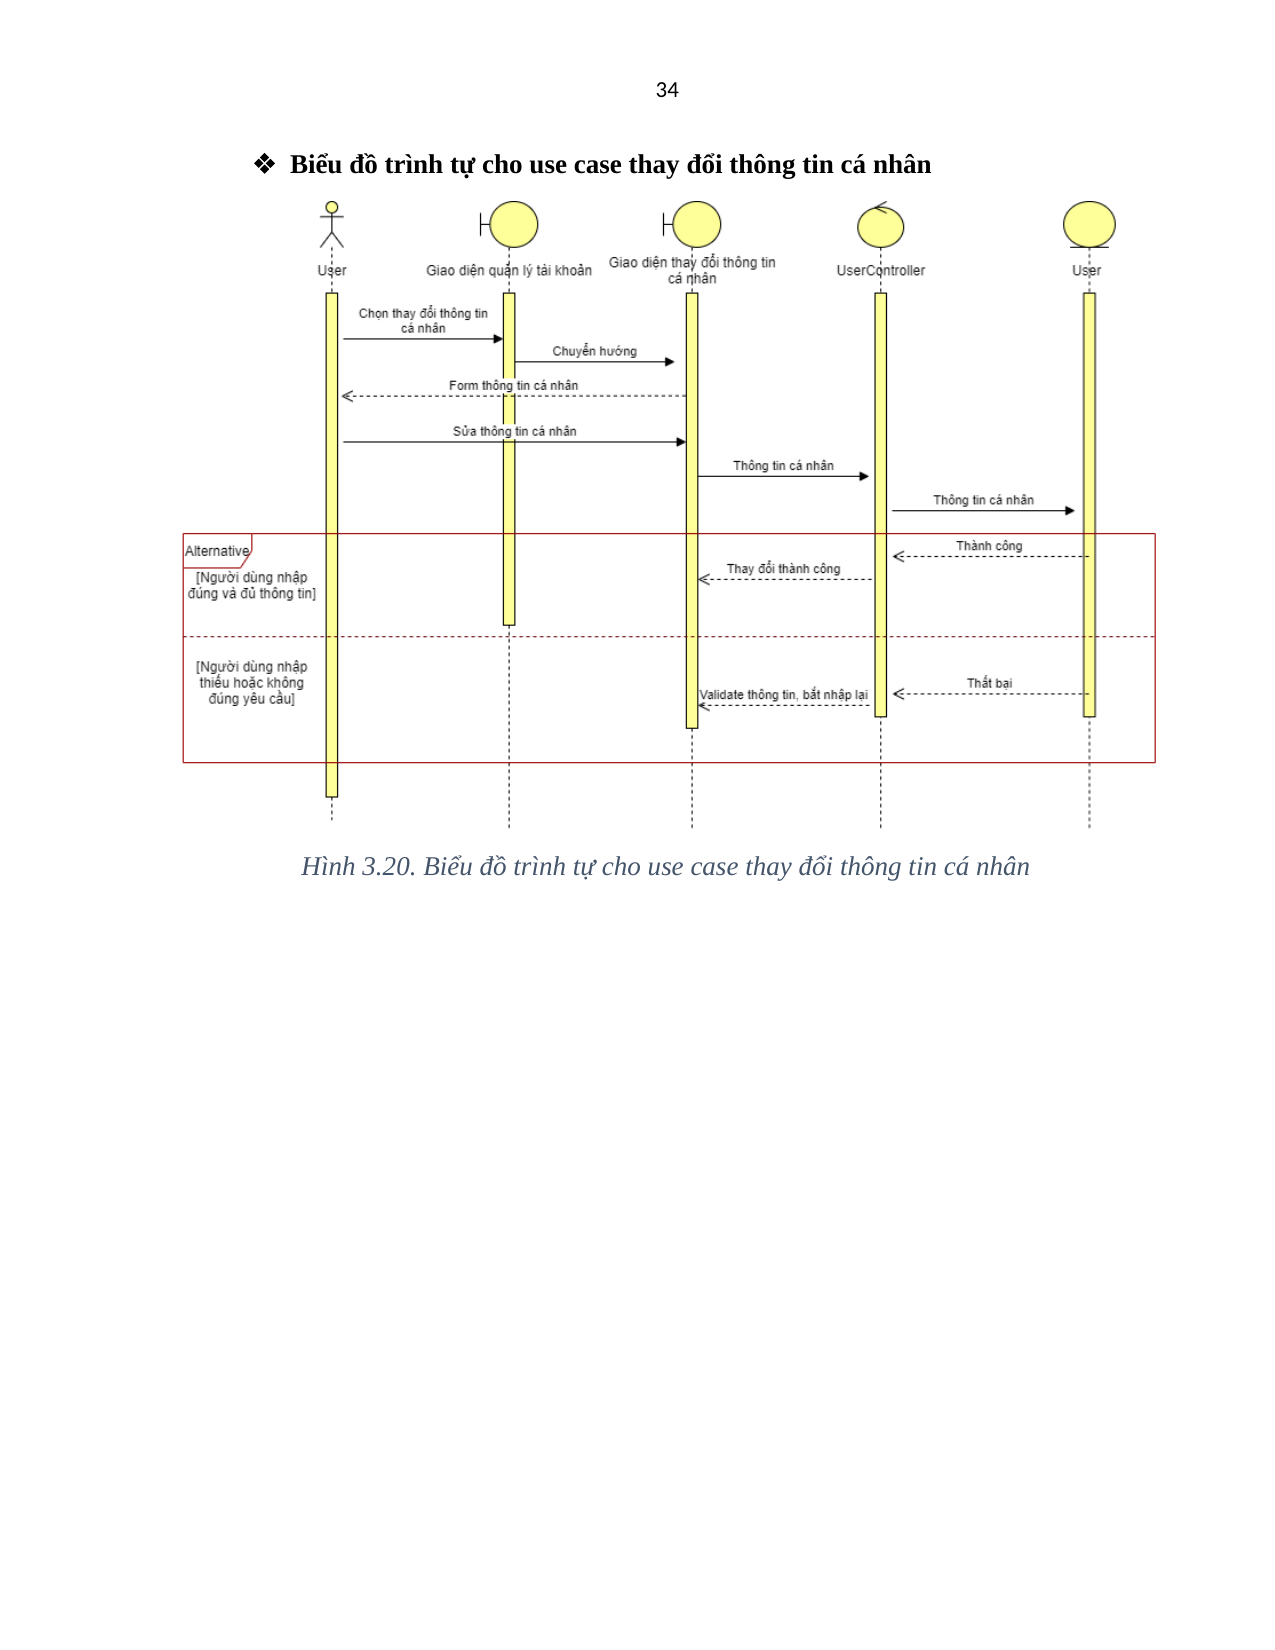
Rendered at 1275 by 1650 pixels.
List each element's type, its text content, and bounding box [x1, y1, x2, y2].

picture [177, 201, 1157, 832]
list Biểu đồ trình tự cho use case thay đổi thông tin cá nhân [252, 148, 1157, 179]
